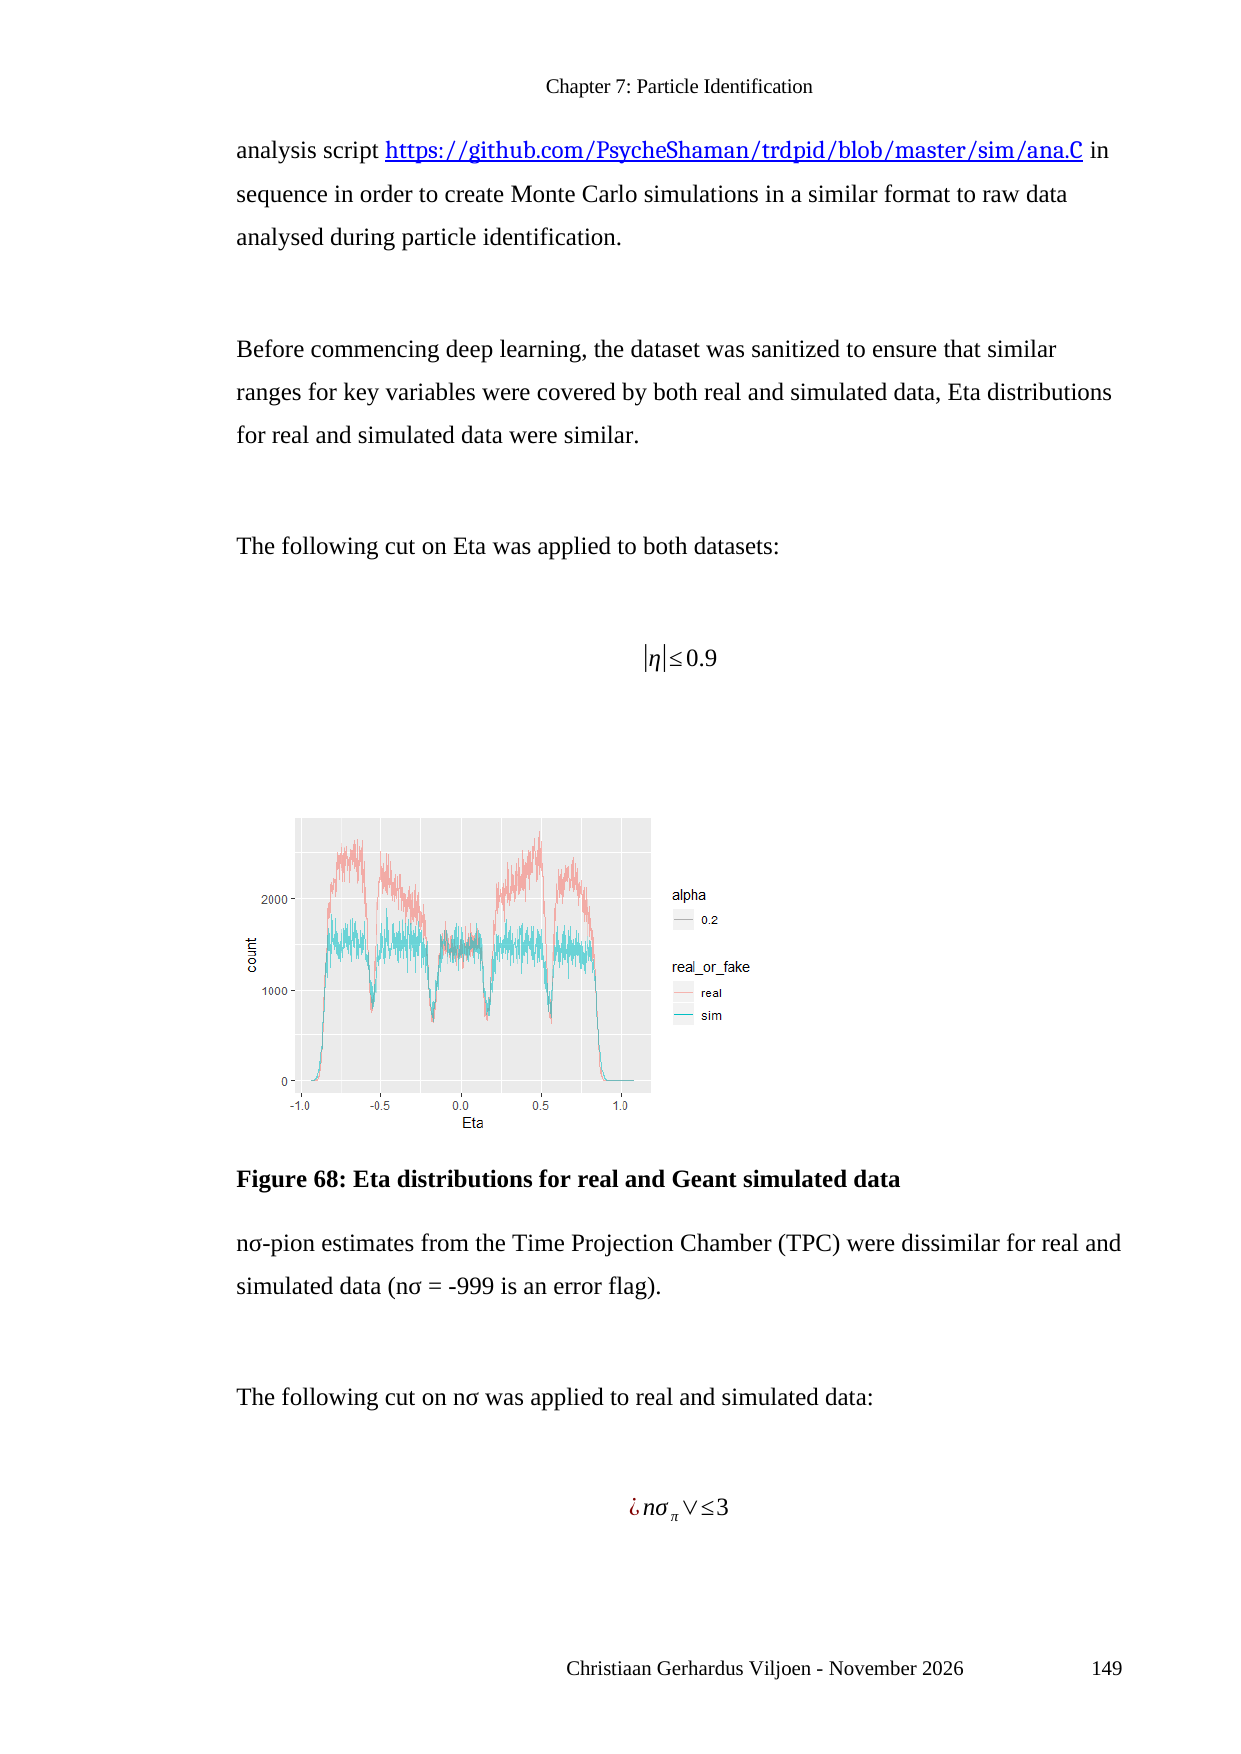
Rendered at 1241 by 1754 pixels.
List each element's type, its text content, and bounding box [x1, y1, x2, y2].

text The following cut on Eta was applied to both datasets: [236, 531, 1122, 560]
text The following cut on nσ was applied to real and simulated data: [236, 1382, 1122, 1411]
text Before commencing deep learning, the dataset was sanitized to ensure that similar ranges for key variables were covered by both real and simulated data, Eta distributions for real and simulated data were similar. [236, 334, 1122, 449]
text nσ-pion estimates from the Time Projection Chamber (TPC) were dissimilar for real and simulated data (nσ = -999 is an error flag). [236, 1228, 1122, 1299]
picture [236, 811, 764, 1137]
